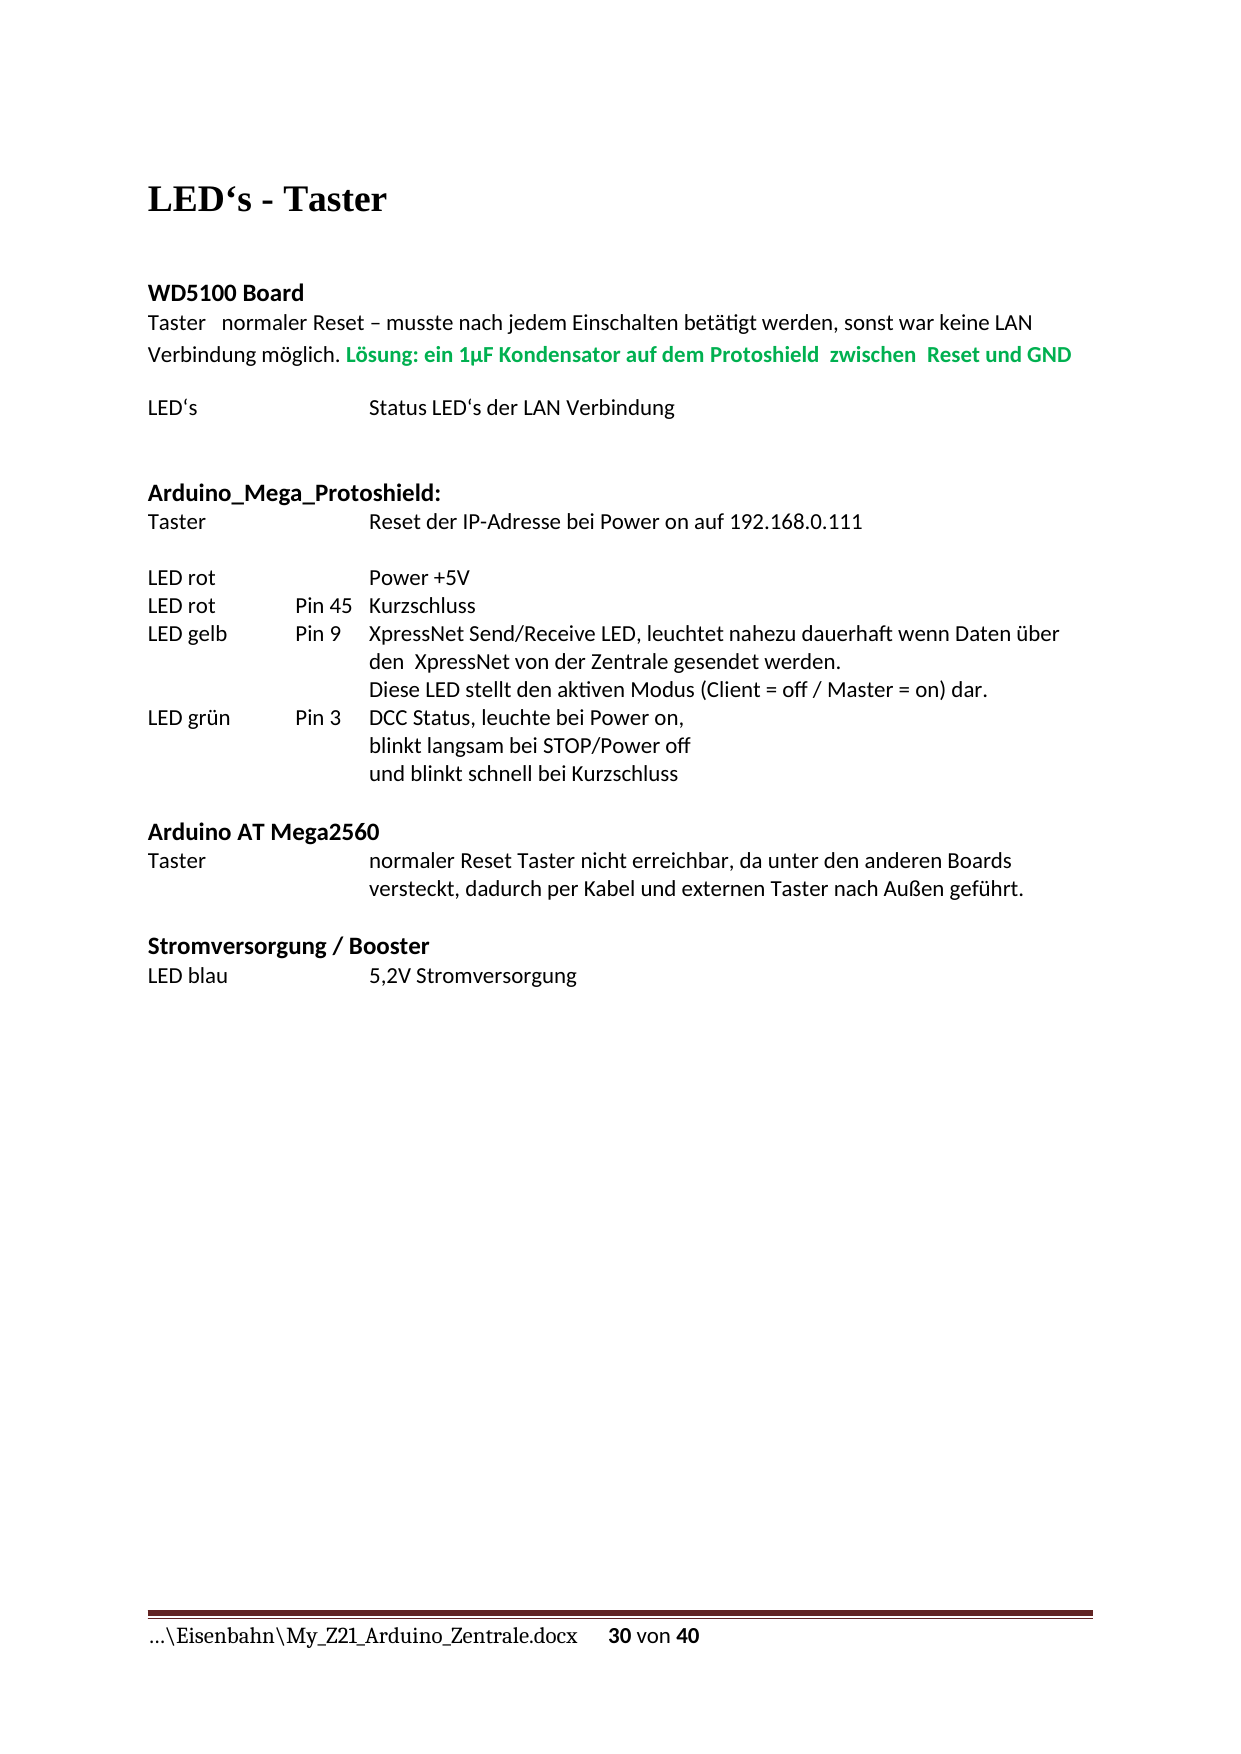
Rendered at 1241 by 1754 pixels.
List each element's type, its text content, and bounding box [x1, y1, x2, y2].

text Taster normaler Reset Taster nicht erreichbar, da unter den anderen Boards versteckt, dadurch per Kabel und externen Taster nach Außen geführt. [148, 846, 1093, 902]
text Taster normaler Reset – musste nach jedem Einschalten betätigt werden, sonst war keine LAN Verbindung möglich. Lösung: ein 1µF Kondensator auf dem Protoshield zwischen Reset und GND [148, 308, 1093, 368]
text WD5100 Board [148, 277, 1093, 308]
text LED blau 5,2V Stromversorgung [148, 961, 1093, 989]
text Arduino_Mega_Protoshield: [148, 477, 1093, 507]
subtitle LED‘s - Taster [148, 177, 1093, 220]
text Stromversorgung / Booster [148, 930, 1093, 961]
text LED‘s Status LED‘s der LAN Verbindung [148, 393, 1093, 421]
text Taster Reset der IP-Adresse bei Power on auf 192.168.0.111 [148, 507, 1093, 535]
text LED rot Power +5V LED rot Pin 45 Kurzschluss LED gelb Pin 9 XpressNet Send/Receive LED, leuchtet nahezu dauerhaft wenn Daten über den XpressNet von der Zentrale gesendet werden. Diese LED stellt den aktiven Modus (Client = off / Master = on) dar. [148, 563, 1093, 703]
text LED grün Pin 3 DCC Status, leuchte bei Power on, blinkt langsam bei STOP/Power off und blinkt schnell bei Kurzschluss [148, 703, 1093, 788]
text Arduino AT Mega2560 [148, 816, 1093, 846]
